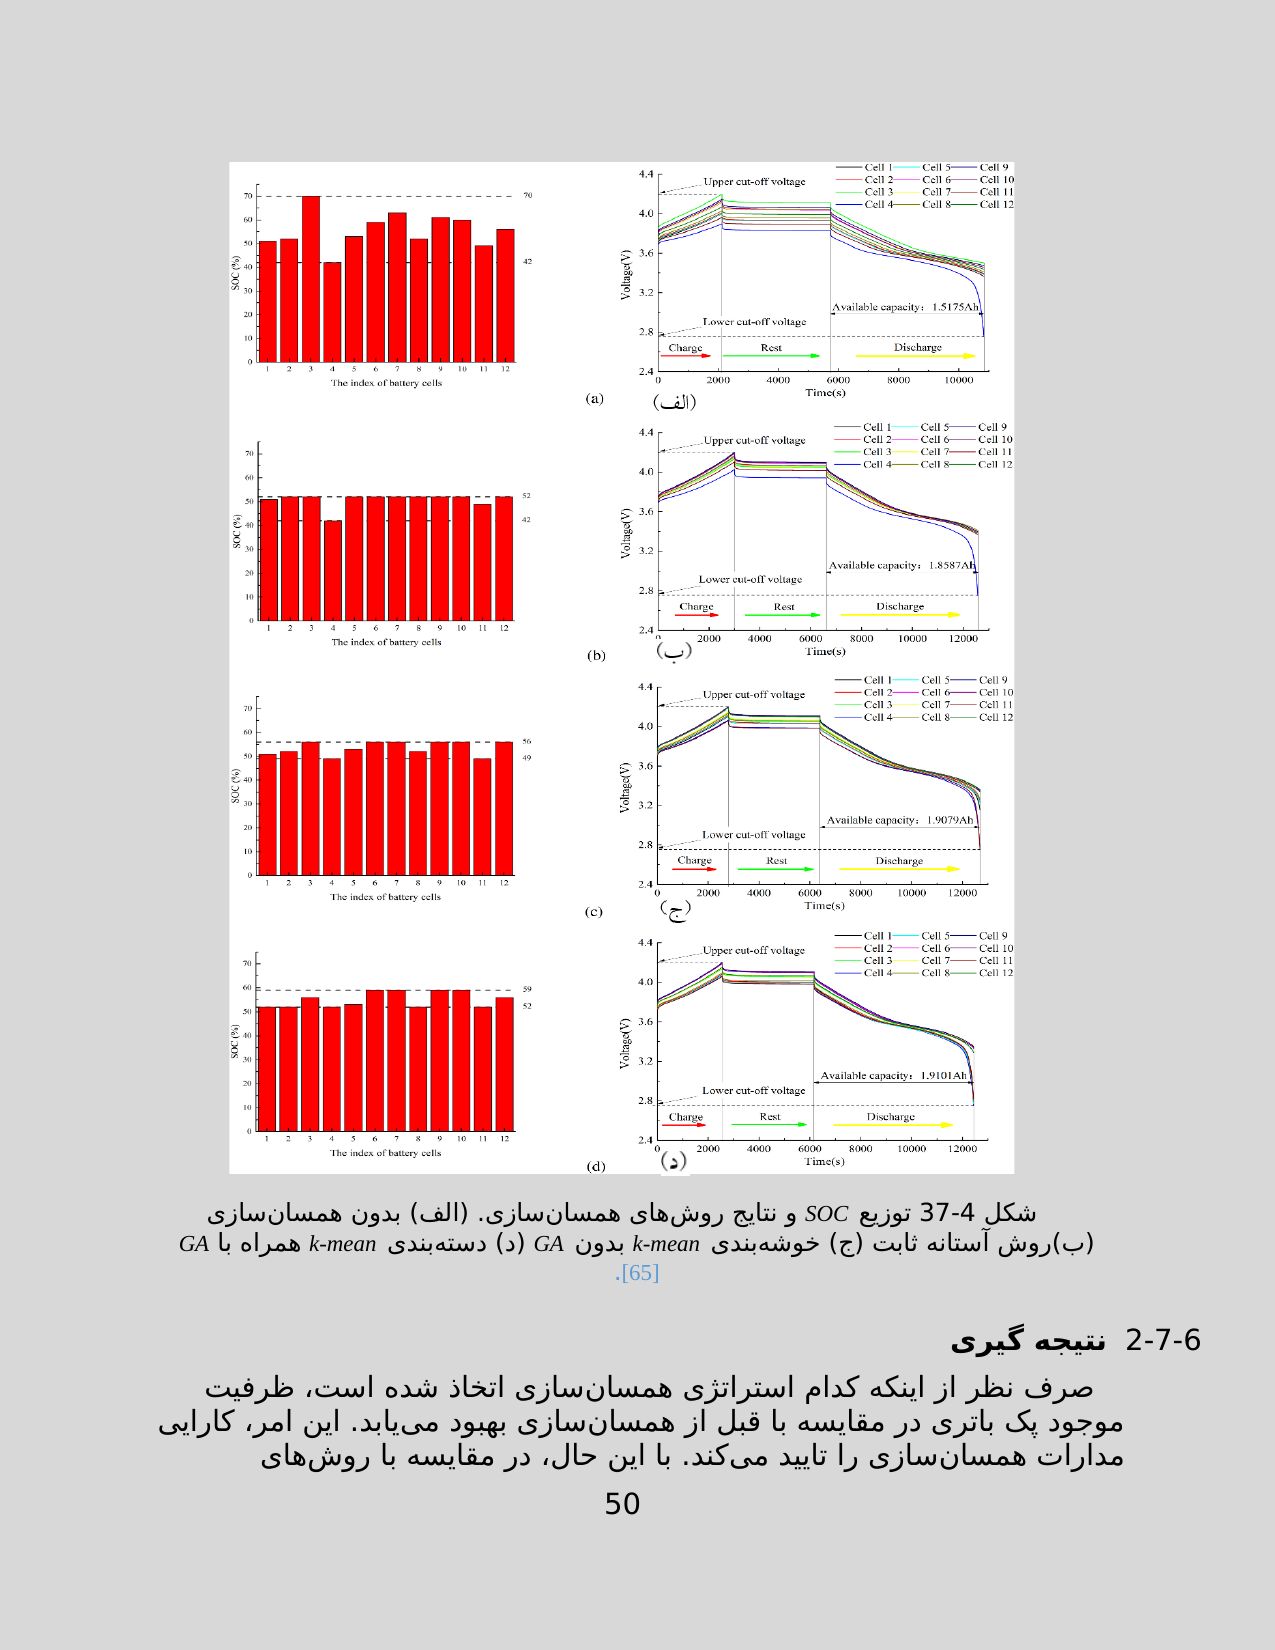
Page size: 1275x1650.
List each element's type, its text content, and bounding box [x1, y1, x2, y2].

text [150, 1370, 1125, 1472]
subtitle نتیجه گیری [150, 1323, 1125, 1357]
picture [229, 162, 1015, 1176]
table_header [150, 150, 1124, 1186]
